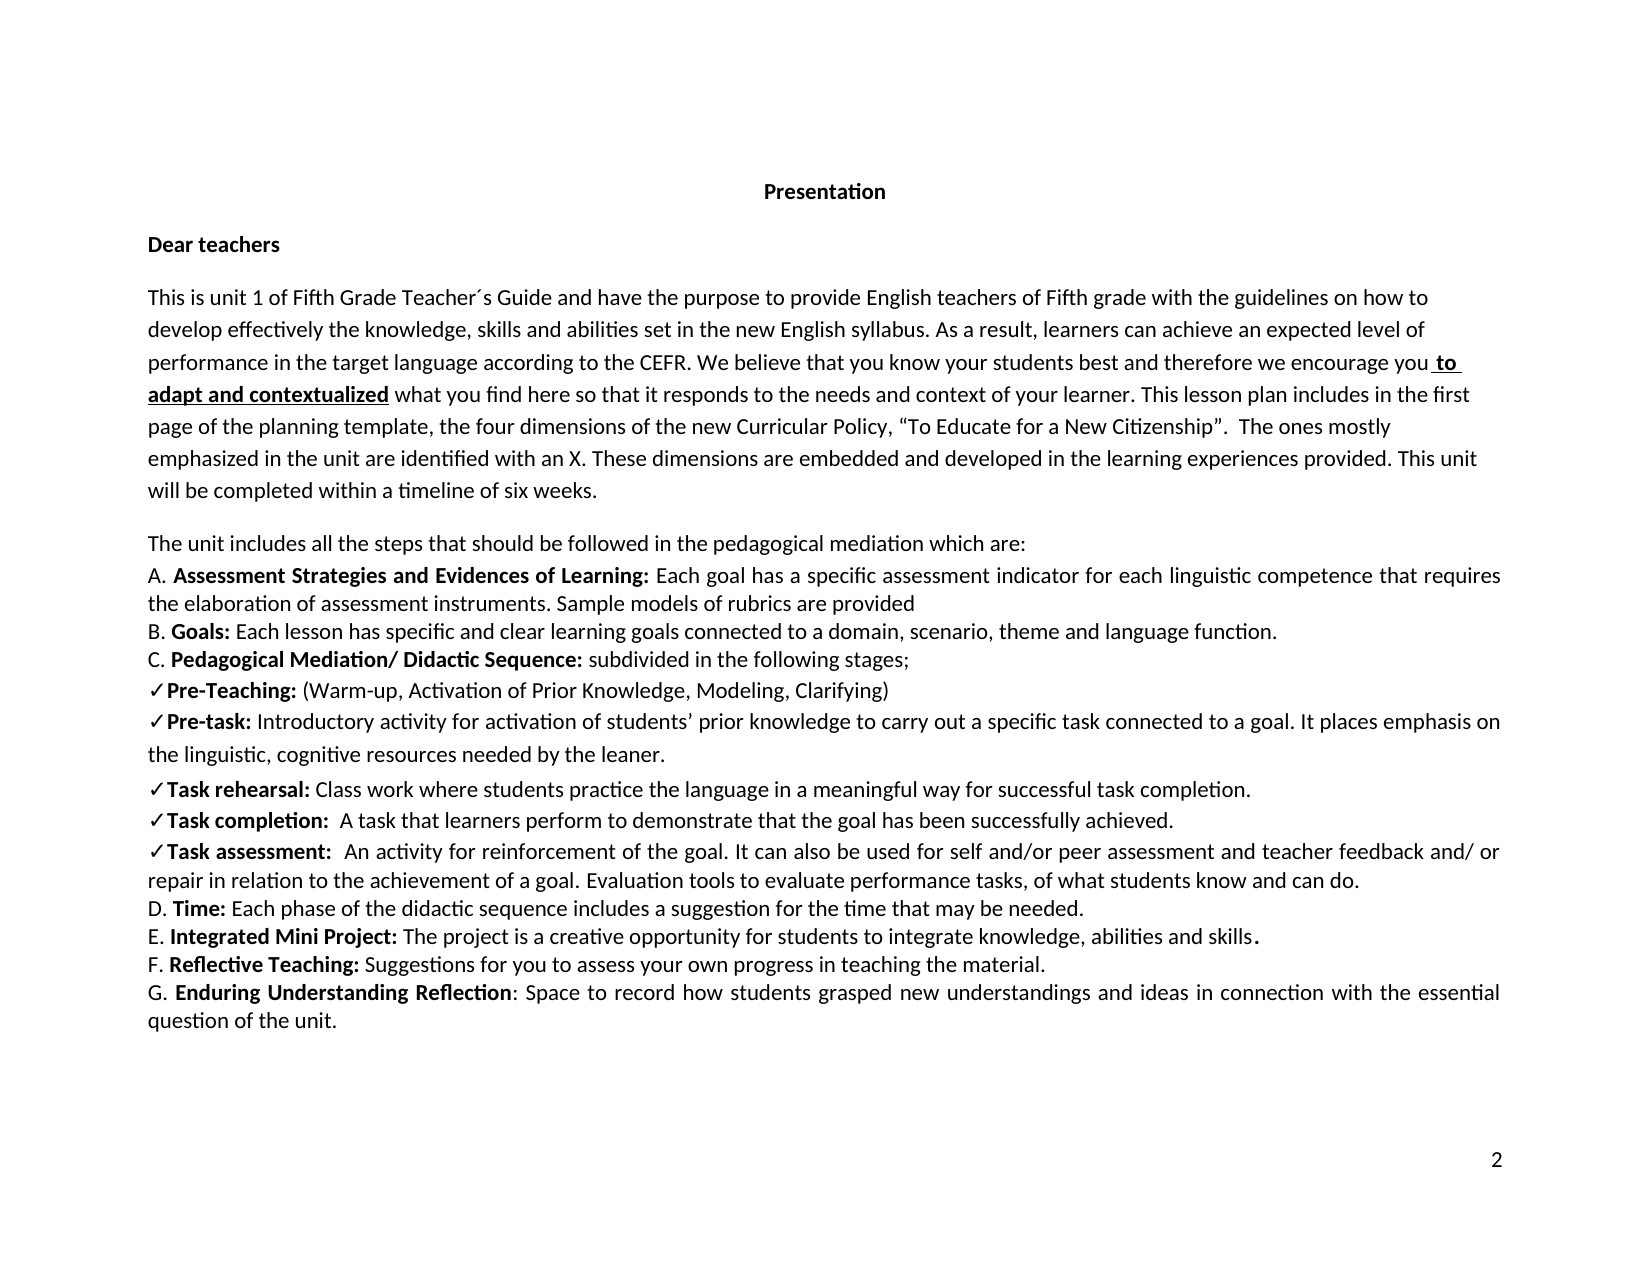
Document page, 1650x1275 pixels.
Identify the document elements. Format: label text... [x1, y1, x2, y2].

text F. Reflective Teaching: Suggestions for you to assess your own progress in teaching the material. [148, 950, 1502, 978]
text D. Time: Each phase of the didactic sequence includes a suggestion for the time that may be needed. [148, 894, 1502, 922]
text ✓Pre-task: Introductory activity for activation of students’ prior knowledge to carry out a specific task connected to a goal. It places emphasis on the linguistic, cognitive resources needed by the leaner. [148, 705, 1502, 768]
text Presentation [148, 177, 1502, 205]
text C. Pedagogical Mediation/ Didactic Sequence: subdivided in the following stages; [148, 646, 1502, 674]
text G. Enduring Understanding Reflection: Space to record how students grasped new understandings and ideas in connection with the essential question of the unit. [148, 978, 1502, 1034]
text B. Goals: Each lesson has specific and clear learning goals connected to a domain, scenario, theme and language function. [148, 618, 1502, 646]
text E. Integrated Mini Project: The project is a creative opportunity for students to integrate knowledge, abilities and skills. [148, 922, 1502, 950]
text This is unit 1 of Fifth Grade Teacher´s Guide and have the purpose to provide English teachers of Fifth grade with the guidelines on how to develop effectively the knowledge, skills and abilities set in the new English syllabus. As a result, learners can achieve an expected level of performance in the target language according to the CEFR. We believe that you know your students best and therefore we encourage you to adapt and contextualized what you find here so that it responds to the needs and context of your learner. This lesson plan includes in the first page of the planning template, the four dimensions of the new Curricular Policy, “To Educate for a New Citizenship”. The ones mostly emphasized in the unit are identified with an X. These dimensions are embedded and developed in the learning experiences provided. This unit will be completed within a timeline of six weeks. [148, 283, 1502, 504]
text A. Assessment Strategies and Evidences of Learning: Each goal has a specific assessment indicator for each linguistic competence that requires the elaboration of assessment instruments. Sample models of rubrics are provided [148, 562, 1502, 618]
text Dear teachers [148, 230, 1502, 258]
text ✓Task assessment: An activity for reinforcement of the goal. It can also be used for self and/or peer assessment and teacher feedback and/ or repair in relation to the achievement of a goal. Evaluation tools to evaluate performance tasks, of what students know and can do. [148, 835, 1502, 894]
text ✓Task completion: A task that learners perform to demonstrate that the goal has been successfully achieved. [148, 804, 1502, 835]
text ✓Task rehearsal: Class work where students practice the language in a meaningful way for successful task completion. [148, 772, 1502, 804]
text The unit includes all the steps that should be followed in the pedagogical mediation which are: [148, 529, 1502, 557]
text ✓Pre-Teaching: (Warm-up, Activation of Prior Knowledge, Modeling, Clarifying) [148, 674, 1502, 705]
